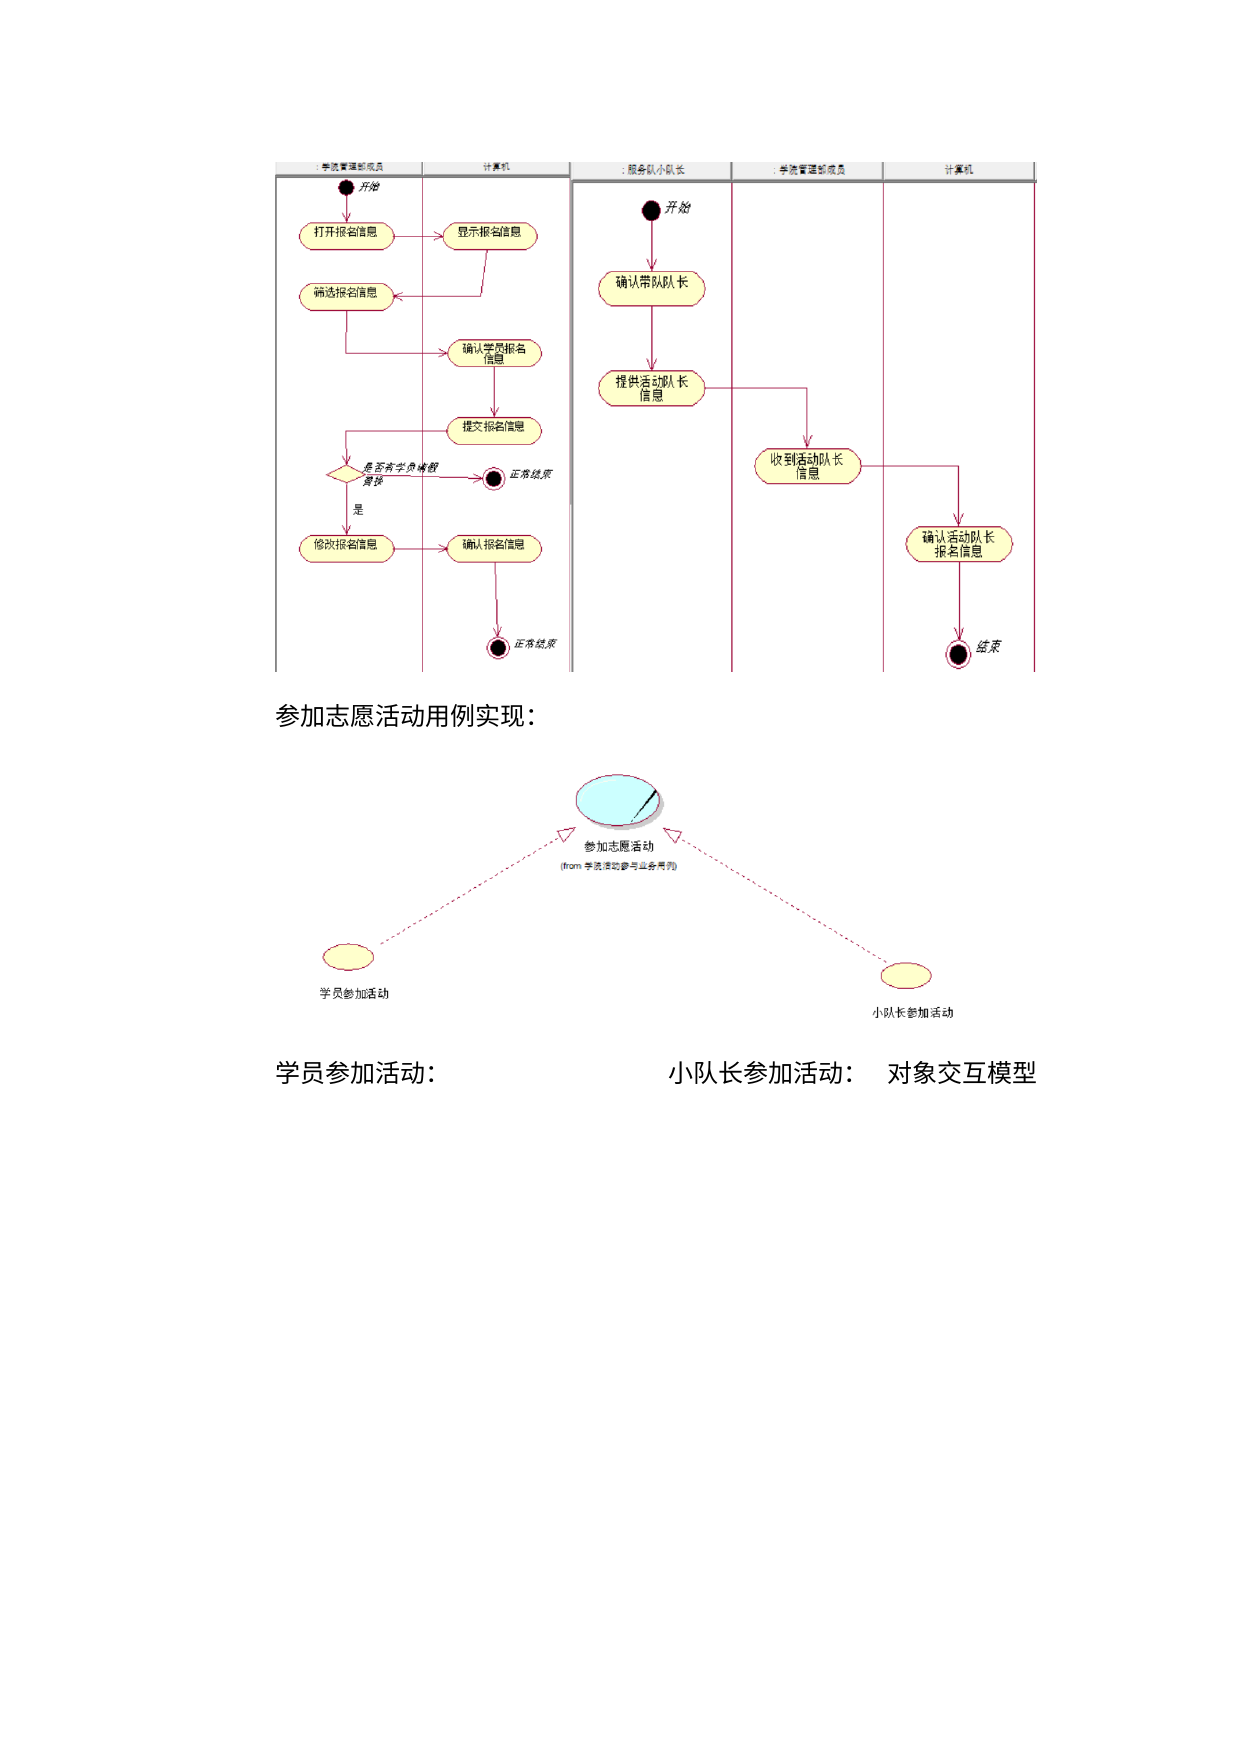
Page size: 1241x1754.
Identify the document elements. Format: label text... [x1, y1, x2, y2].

text 学员参加活动： 小队长参加活动： 对象交互模型 [231, 1039, 1053, 1104]
text 参加志愿活动用例实现： [231, 682, 1053, 747]
picture [275, 753, 969, 1033]
picture [275, 162, 1037, 672]
